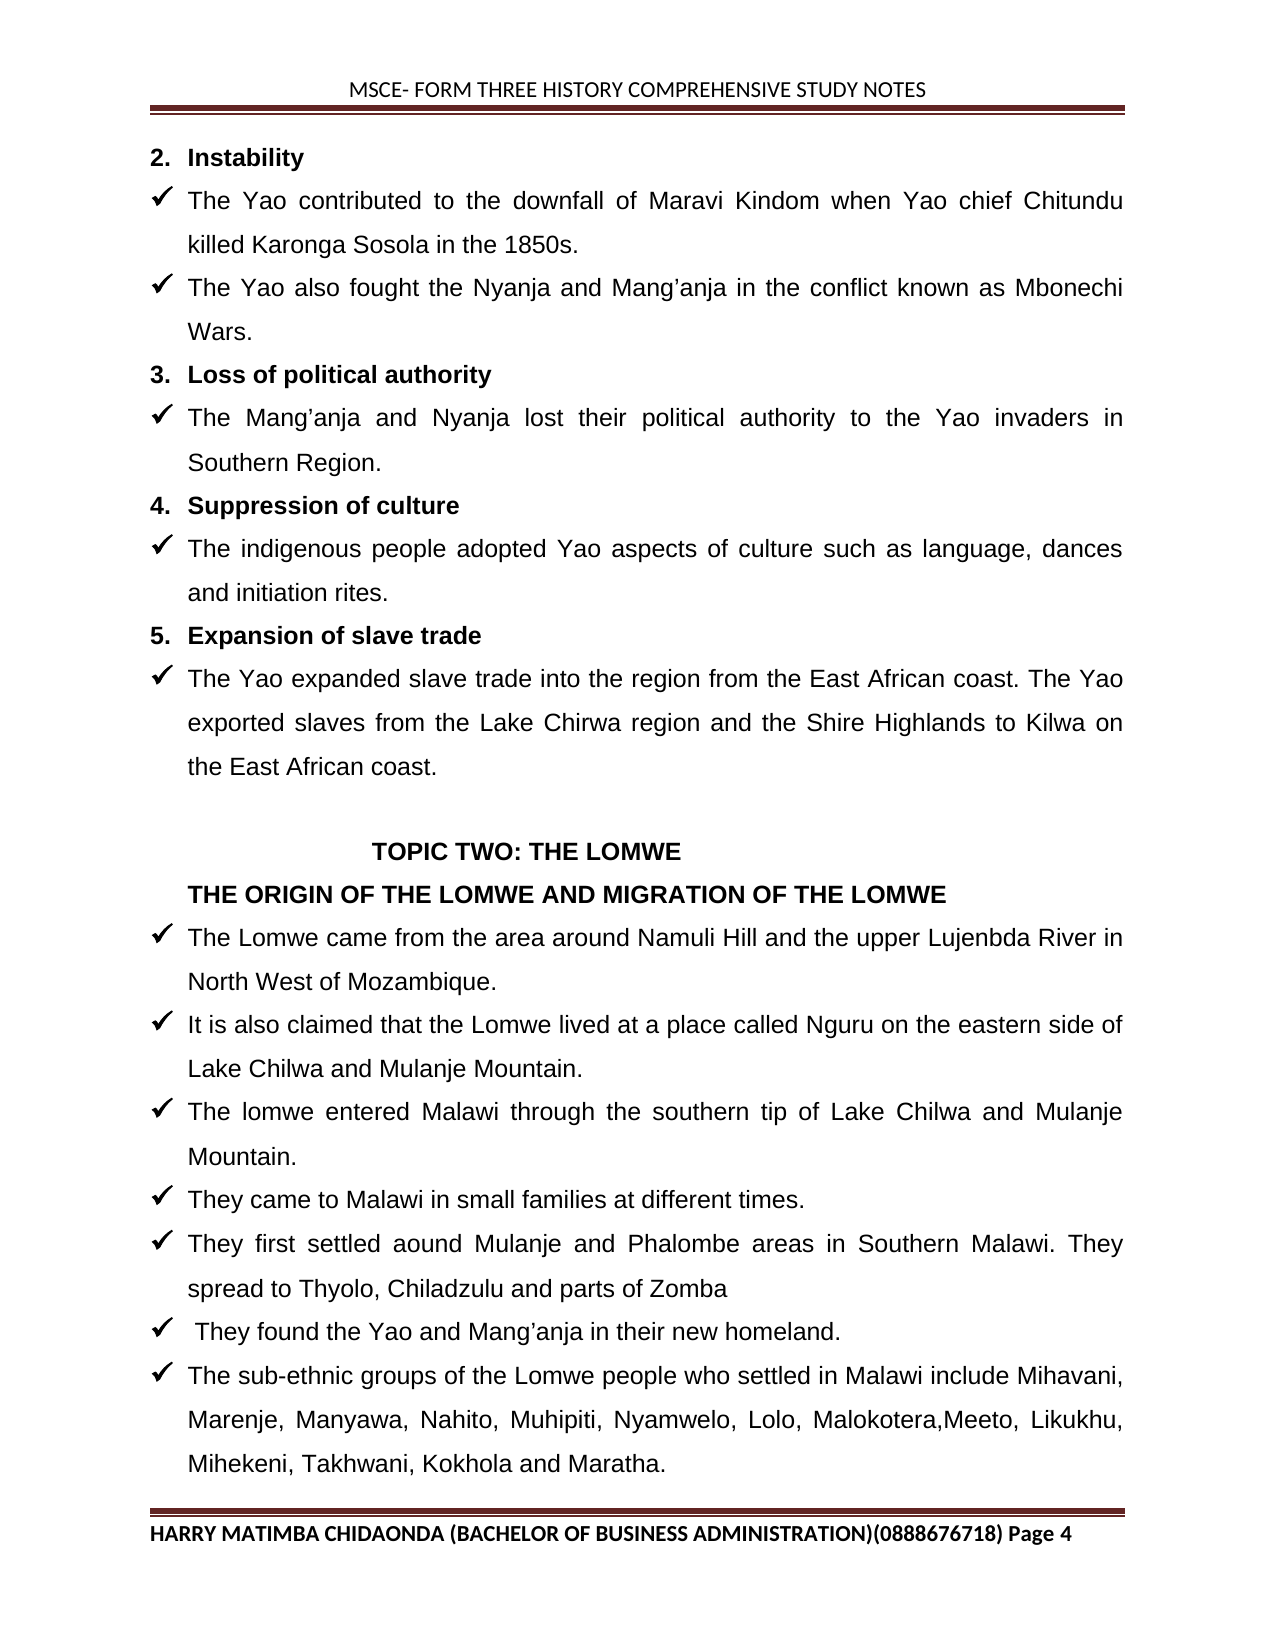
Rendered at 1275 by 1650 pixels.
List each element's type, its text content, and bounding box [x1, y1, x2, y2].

list The Yao expanded slave trade into the region from the East African coast. The Yao exported slaves from the Lake Chirwa region and the Shire Highlands to Kilwa on the East African coast. [150, 664, 1125, 780]
list They came to Malawi in small families at different times. [150, 1185, 1125, 1214]
list Instability [150, 142, 1125, 171]
list The Lomwe came from the area around Namuli Hill and the upper Lujenbda River in North West of Mozambique. [150, 923, 1125, 996]
list It is also claimed that the Lomwe lived at a place called Nguru on the eastern side of Lake Chilwa and Mulanje Mountain. [150, 1010, 1125, 1083]
list Suppression of culture [150, 491, 1125, 519]
list They first settled aound Mulanje and Phalombe areas in Southern Malawi. They spread to Thyolo, Chiladzulu and parts of Zomba [150, 1229, 1125, 1302]
list The lomwe entered Malawi through the southern tip of Lake Chilwa and Mulanje Mountain. [150, 1097, 1125, 1170]
list The indigenous people adopted Yao aspects of culture such as language, dances and initiation rites. [150, 534, 1125, 607]
list They found the Yao and Mang’anja in their new homeland. [150, 1317, 1125, 1346]
list The Yao also fought the Nyanja and Mang’anja in the conflict known as Mbonechi Wars. [150, 273, 1125, 346]
list The sub-ethnic groups of the Lomwe people who settled in Malawi include Mihavani, Marenje, Manyawa, Nahito, Muhipiti, Nyamwelo, Lolo, Malokotera,Meeto, Likukhu, Mihekeni, Takhwani, Kokhola and Maratha. [150, 1361, 1125, 1477]
list The Mang’anja and Nyanja lost their political authority to the Yao invaders in Southern Region. [150, 403, 1125, 476]
text TOPIC TWO: THE LOMWE [150, 837, 1125, 865]
list The Yao contributed to the downfall of Maravi Kindom when Yao chief Chitundu killed Karonga Sosola in the 1850s. [150, 186, 1125, 258]
list Loss of political authority [150, 360, 1125, 389]
list THE ORIGIN OF THE LOMWE AND MIGRATION OF THE LOMWE [187, 880, 1125, 908]
list Expansion of slave trade [150, 621, 1125, 650]
